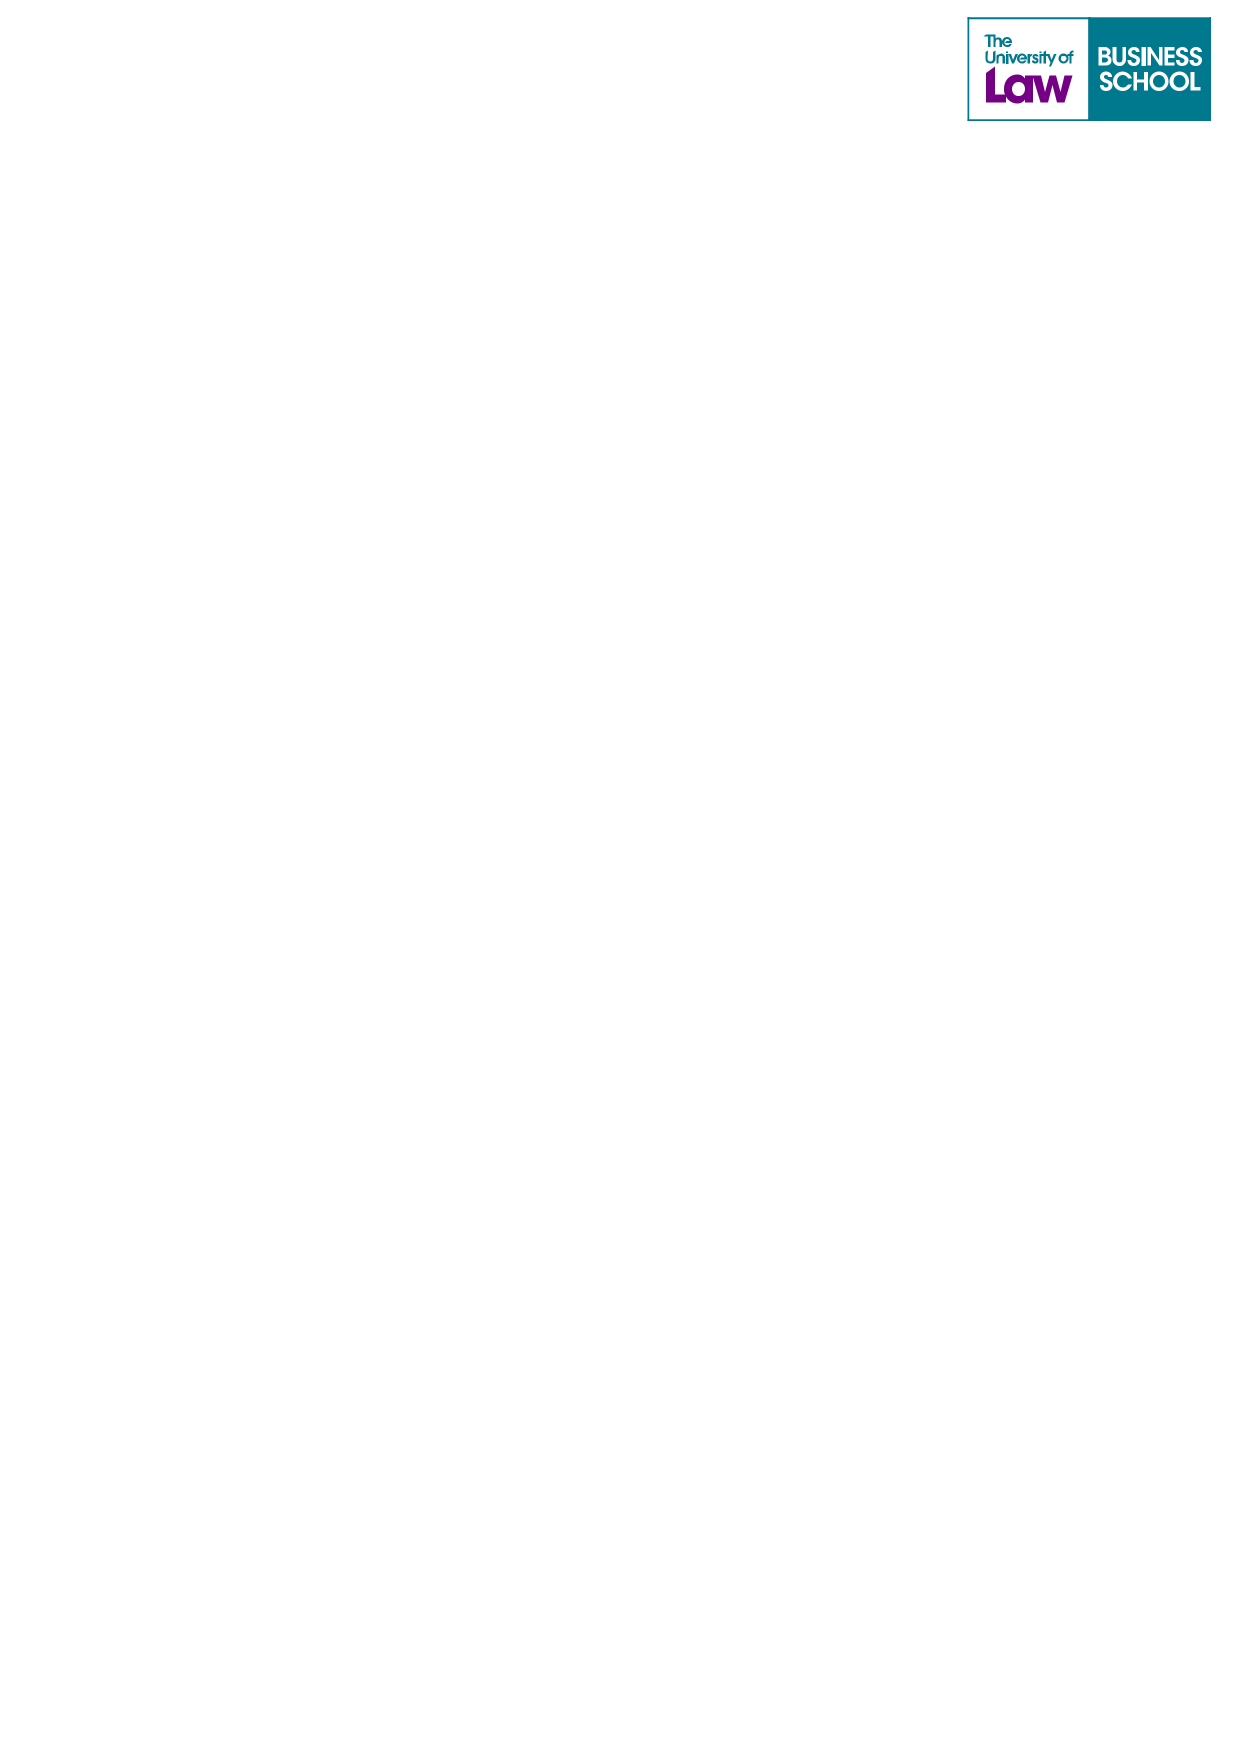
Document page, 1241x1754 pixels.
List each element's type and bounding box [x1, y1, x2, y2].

picture [967, 17, 1211, 121]
